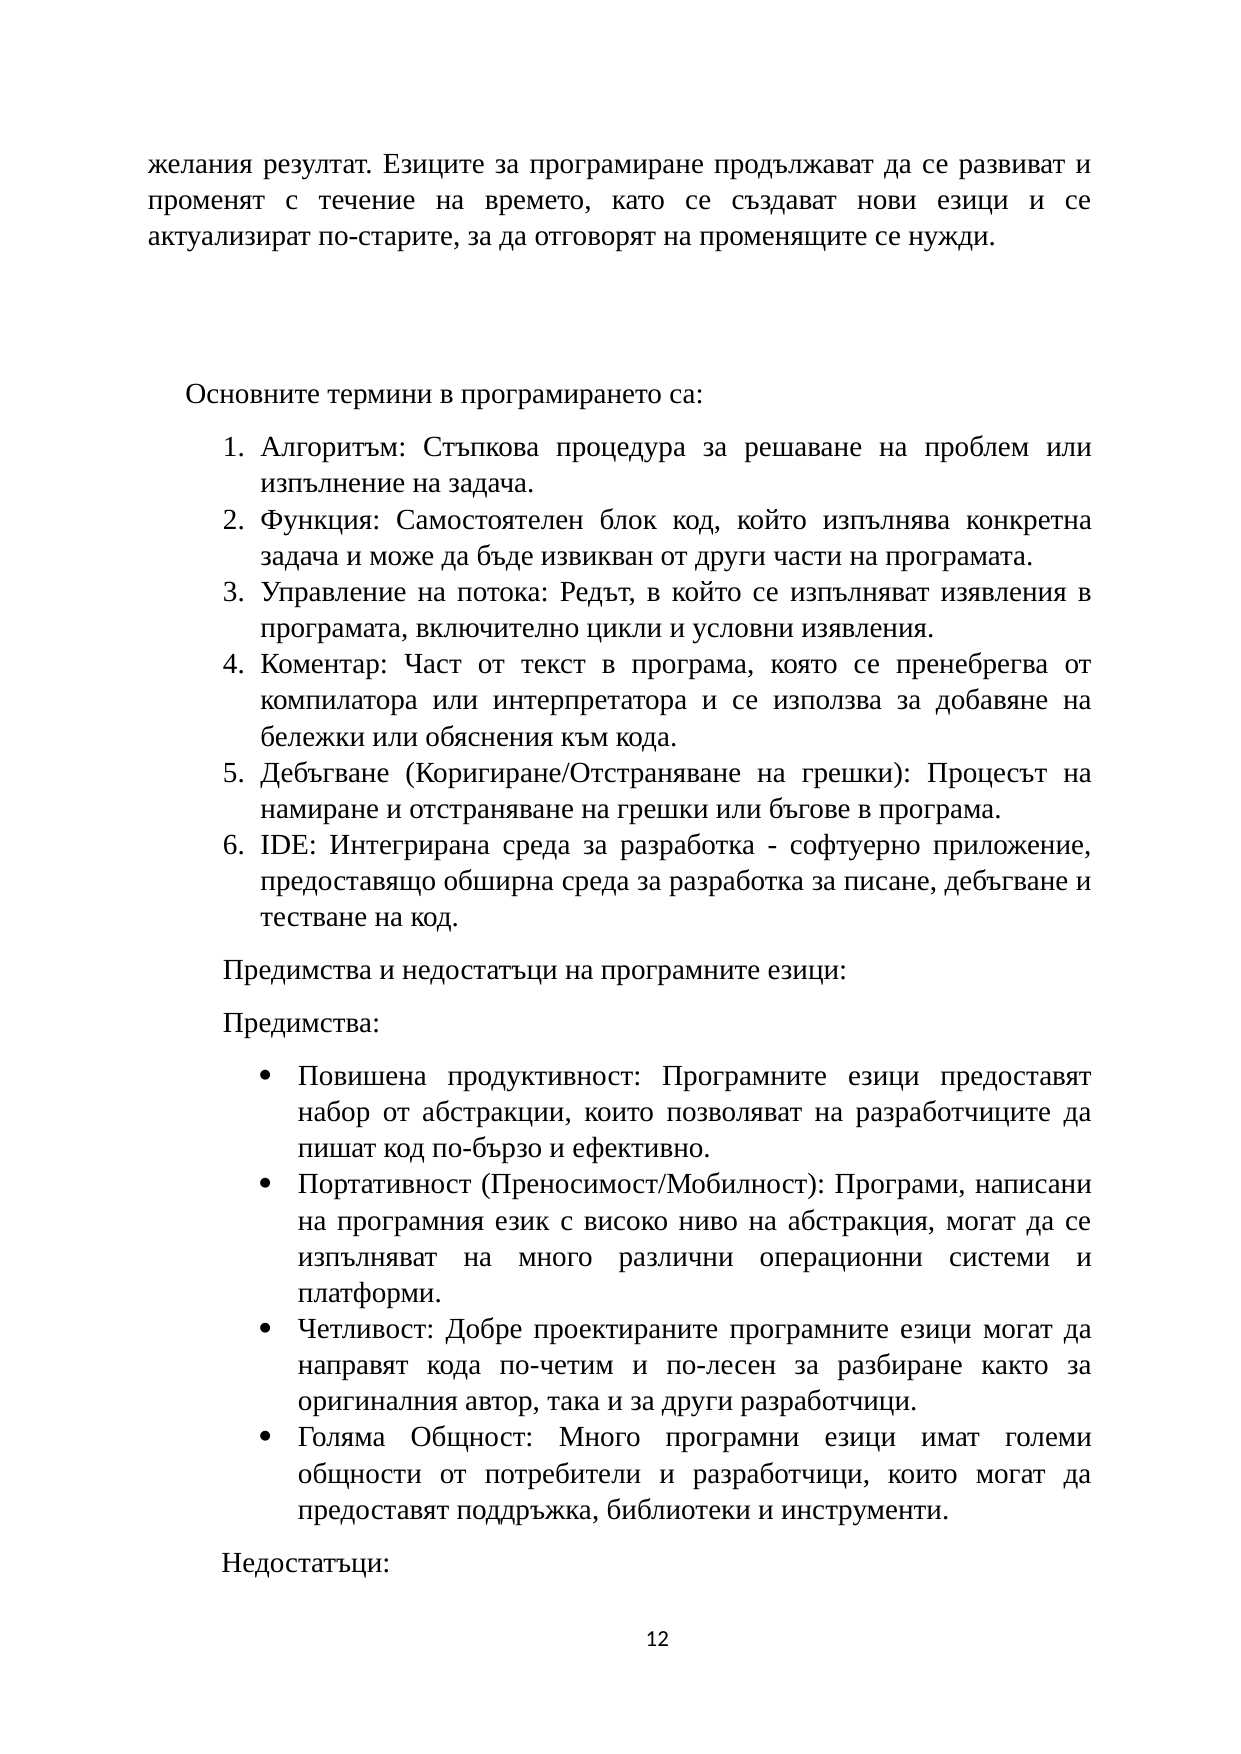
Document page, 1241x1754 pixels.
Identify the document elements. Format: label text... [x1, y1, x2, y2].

list Функция: Самостоятелен блок код, който изпълнява конкретна задача и може да бъде извикван от други части на програмата. [223, 880, 1092, 949]
list Парадигми: Стилът или философията за програмиране, използвана в езика, като процедурна, обектно-ориентирана или функционална. [185, 146, 1092, 216]
text Предимства и недостатъци на програмните езици: [223, 1330, 1092, 1364]
list Управление на потока: Редът, в който се изпълняват изявления в програмата, включително цикли и условни изявления. [223, 952, 1092, 1022]
list Дебъгване (Коригиране/Отстраняване на грешки): Процесът на намиране и отстраняване на грешки или бъгове в програма. [223, 1133, 1092, 1203]
list Алгоритъм: Стъпкова процедура за решаване на проблем или изпълнение на задача. [223, 808, 1092, 877]
list Коментар: Част от текст в програма, която се пренебрегва от компилатора или интерпретатора и се използва за добавяне на бележки или обяснения към кода. [223, 1024, 1092, 1130]
list Повишена продуктивност: Програмните езици предоставят набор от абстракции, които позволяват на разработчиците да пишат код по-бързо и ефективно. [260, 1436, 1092, 1542]
text Програмният език е формален език, който уточнява набор от инструкции за компютър, за да изпълни конкретни задачи. Той се използва за писане на софтуерни програми и приложения, както и за управление и манипулация на компютърни системи. Има много различни програмни езици, всеки със своя синтаксис, структура и набор от команди. Някои от най-често използваните са Java, Python, C++, JavaScript и C#. Изборът на програмен език зависи от конкретните изисквания на проекта, включително използваната платформа, предназначената аудитория и желания резултат. Езиците за програмиране продължават да се развиват и променят с течение на времето, като се създават нови езици и се актуализират по-старите, за да отговорят на променящите се нужди. [148, 235, 1092, 630]
text Предимства: [223, 1383, 1092, 1417]
list IDE: Интегрирана среда за разработка - софтуерно приложение, предоставящо обширна среда за разработка за писане, дебъгване и тестване на код. [223, 1205, 1092, 1311]
text Основните термини в програмирането са: [185, 755, 1092, 788]
